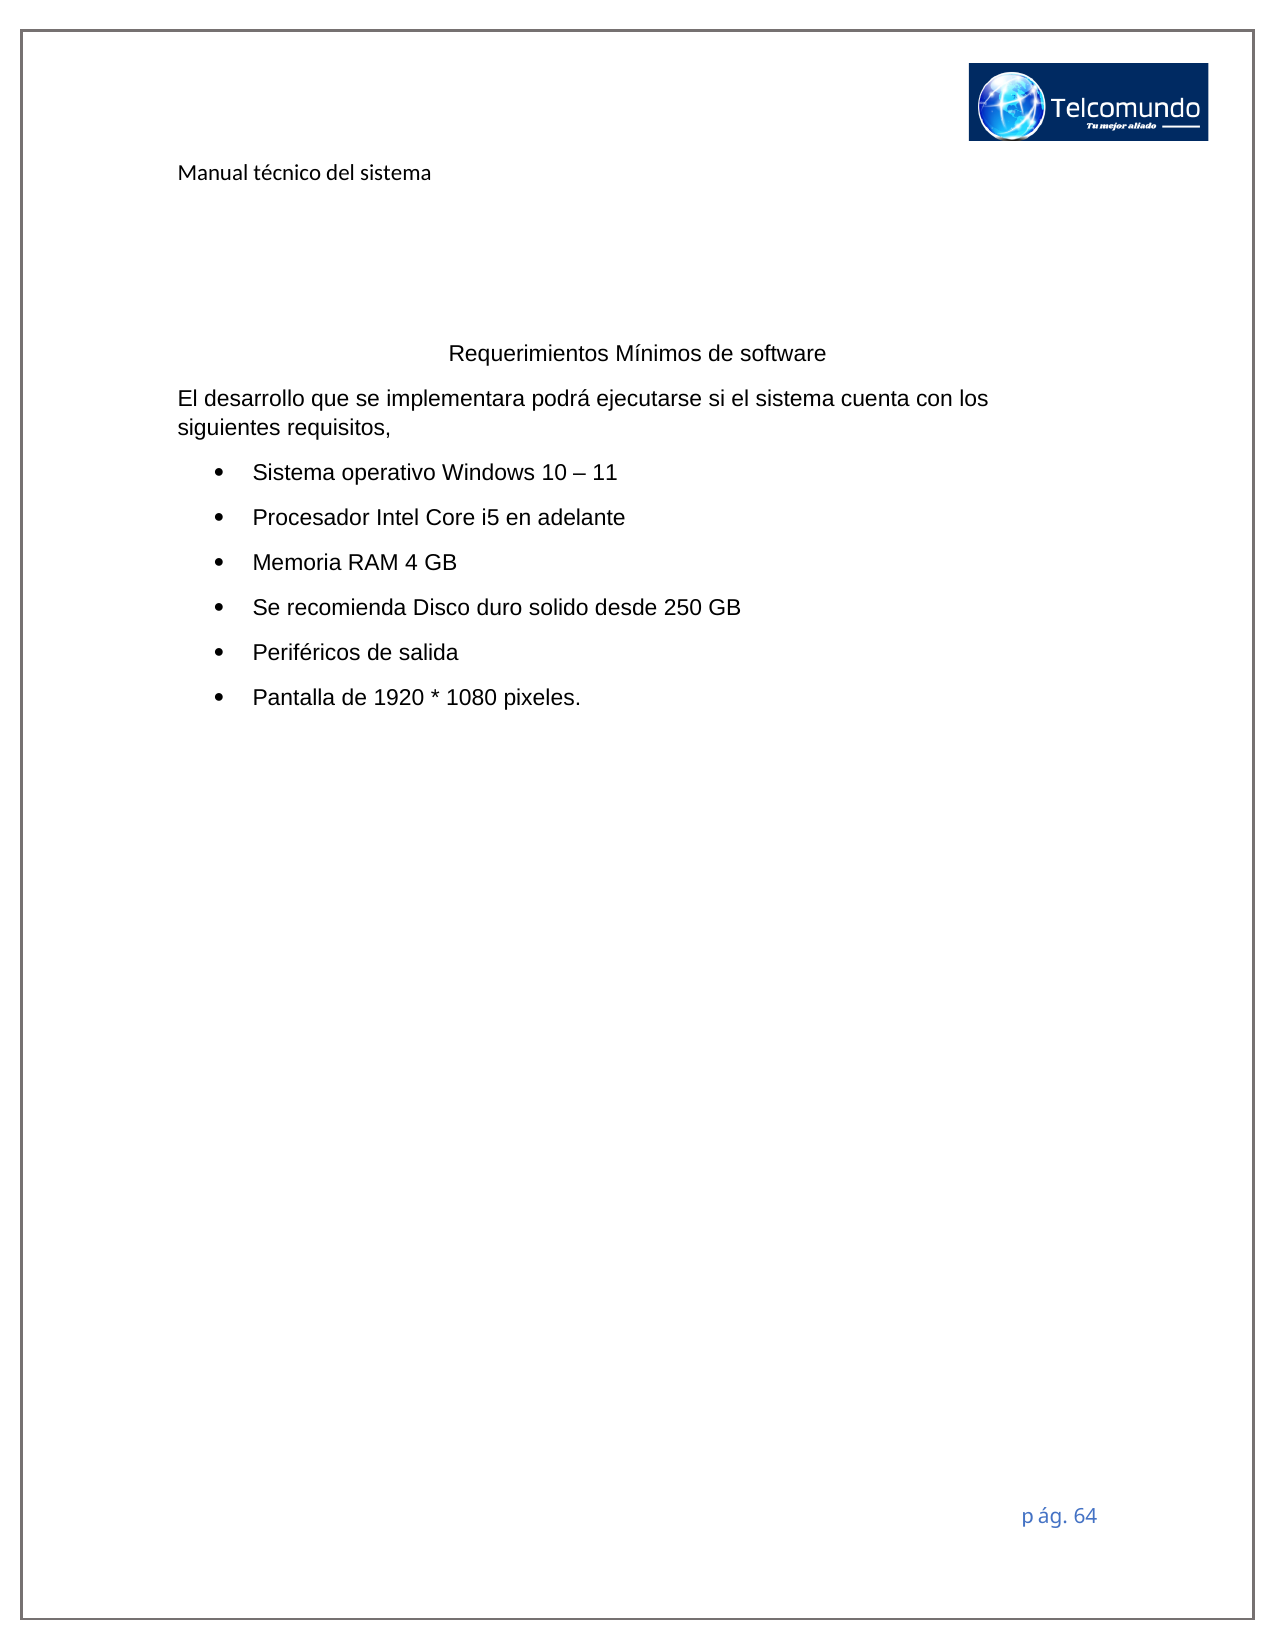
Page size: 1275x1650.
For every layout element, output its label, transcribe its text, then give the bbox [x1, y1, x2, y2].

list Procesador Intel Core i5 en adelante [215, 504, 1098, 530]
picture [968, 63, 1209, 141]
text El desarrollo que se implementara podrá ejecutarse si el sistema cuenta con los siguientes requisitos, [177, 385, 1098, 440]
list Sistema operativo Windows 10 – 11 [215, 458, 1098, 485]
list Pantalla de 1920 * 1080 pixeles. [215, 684, 1098, 710]
text Requerimientos Mínimos de software [177, 340, 1098, 366]
list Memoria RAM 4 GB [215, 549, 1098, 575]
list Periféricos de salida [215, 639, 1098, 665]
list Se recomienda Disco duro solido desde 250 GB [215, 594, 1098, 620]
